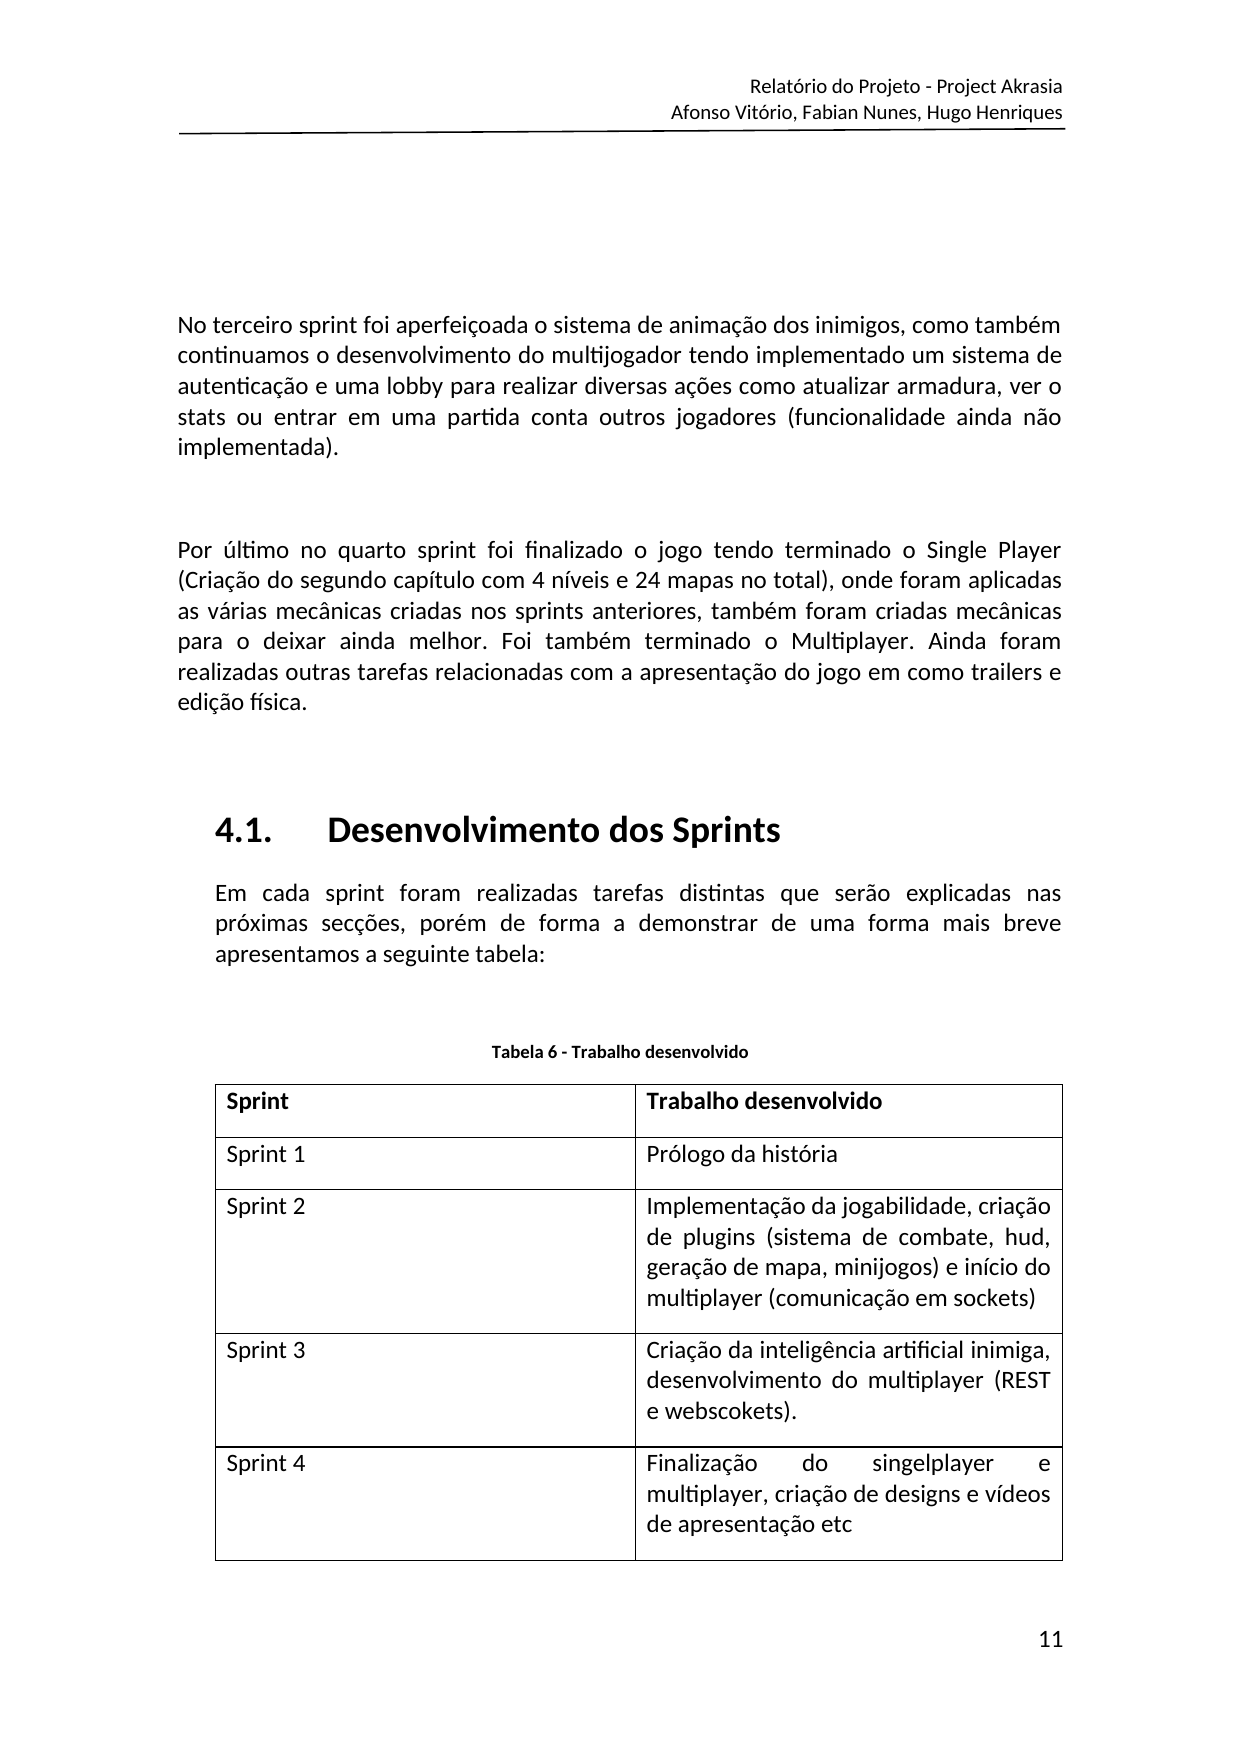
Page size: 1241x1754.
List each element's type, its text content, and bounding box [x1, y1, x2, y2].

text Em cada sprint foram realizadas tarefas distintas que serão explicadas nas próximas secções, porém de forma a demonstrar de uma forma mais breve apresentamos a seguinte tabela: [215, 877, 1063, 968]
subtitle Desenvolvimento dos Sprints [215, 806, 1063, 852]
table_cell Sprint 3 [216, 1334, 635, 1446]
text Por último no quarto sprint foi finalizado o jogo tendo terminado o Single Player (Criação do segundo capítulo com 4 níveis e 24 mapas no total), onde foram aplicadas as várias mecânicas criadas nos sprints anteriores, também foram criadas mecânicas para o deixar ainda melhor. Foi também terminado o Multiplayer. Ainda foram realizadas outras tarefas relacionadas com a apresentação do jogo em como trailers e edição física. [177, 534, 1063, 717]
table_header Sprint [216, 1085, 635, 1137]
table_cell Criação da inteligência artificial inimiga, desenvolvimento do multiplayer (REST e webscokets). [636, 1334, 1062, 1446]
text No terceiro sprint foi aperfeiçoada o sistema de animação dos inimigos, como também continuamos o desenvolvimento do multijogador tendo implementado um sistema de autenticação e uma lobby para realizar diversas ações como atualizar armadura, ver o stats ou entrar em uma partida conta outros jogadores (funcionalidade ainda não implementada). [177, 309, 1063, 462]
table_cell Finalização do singelplayer e multiplayer, criação de designs e vídeos de apresentação etc [636, 1448, 1062, 1560]
table_cell Implementação da jogabilidade, criação de plugins (sistema de combate, hud, geração de mapa, minijogos) e início do multiplayer (comunicação em sockets) [636, 1190, 1062, 1333]
table_cell Prólogo da história [636, 1138, 1062, 1189]
table_cell Sprint 2 [216, 1190, 635, 1333]
table_cell Sprint 1 [216, 1138, 635, 1189]
table_header Trabalho desenvolvido [636, 1085, 1062, 1137]
table_cell Sprint 4 [216, 1448, 635, 1560]
